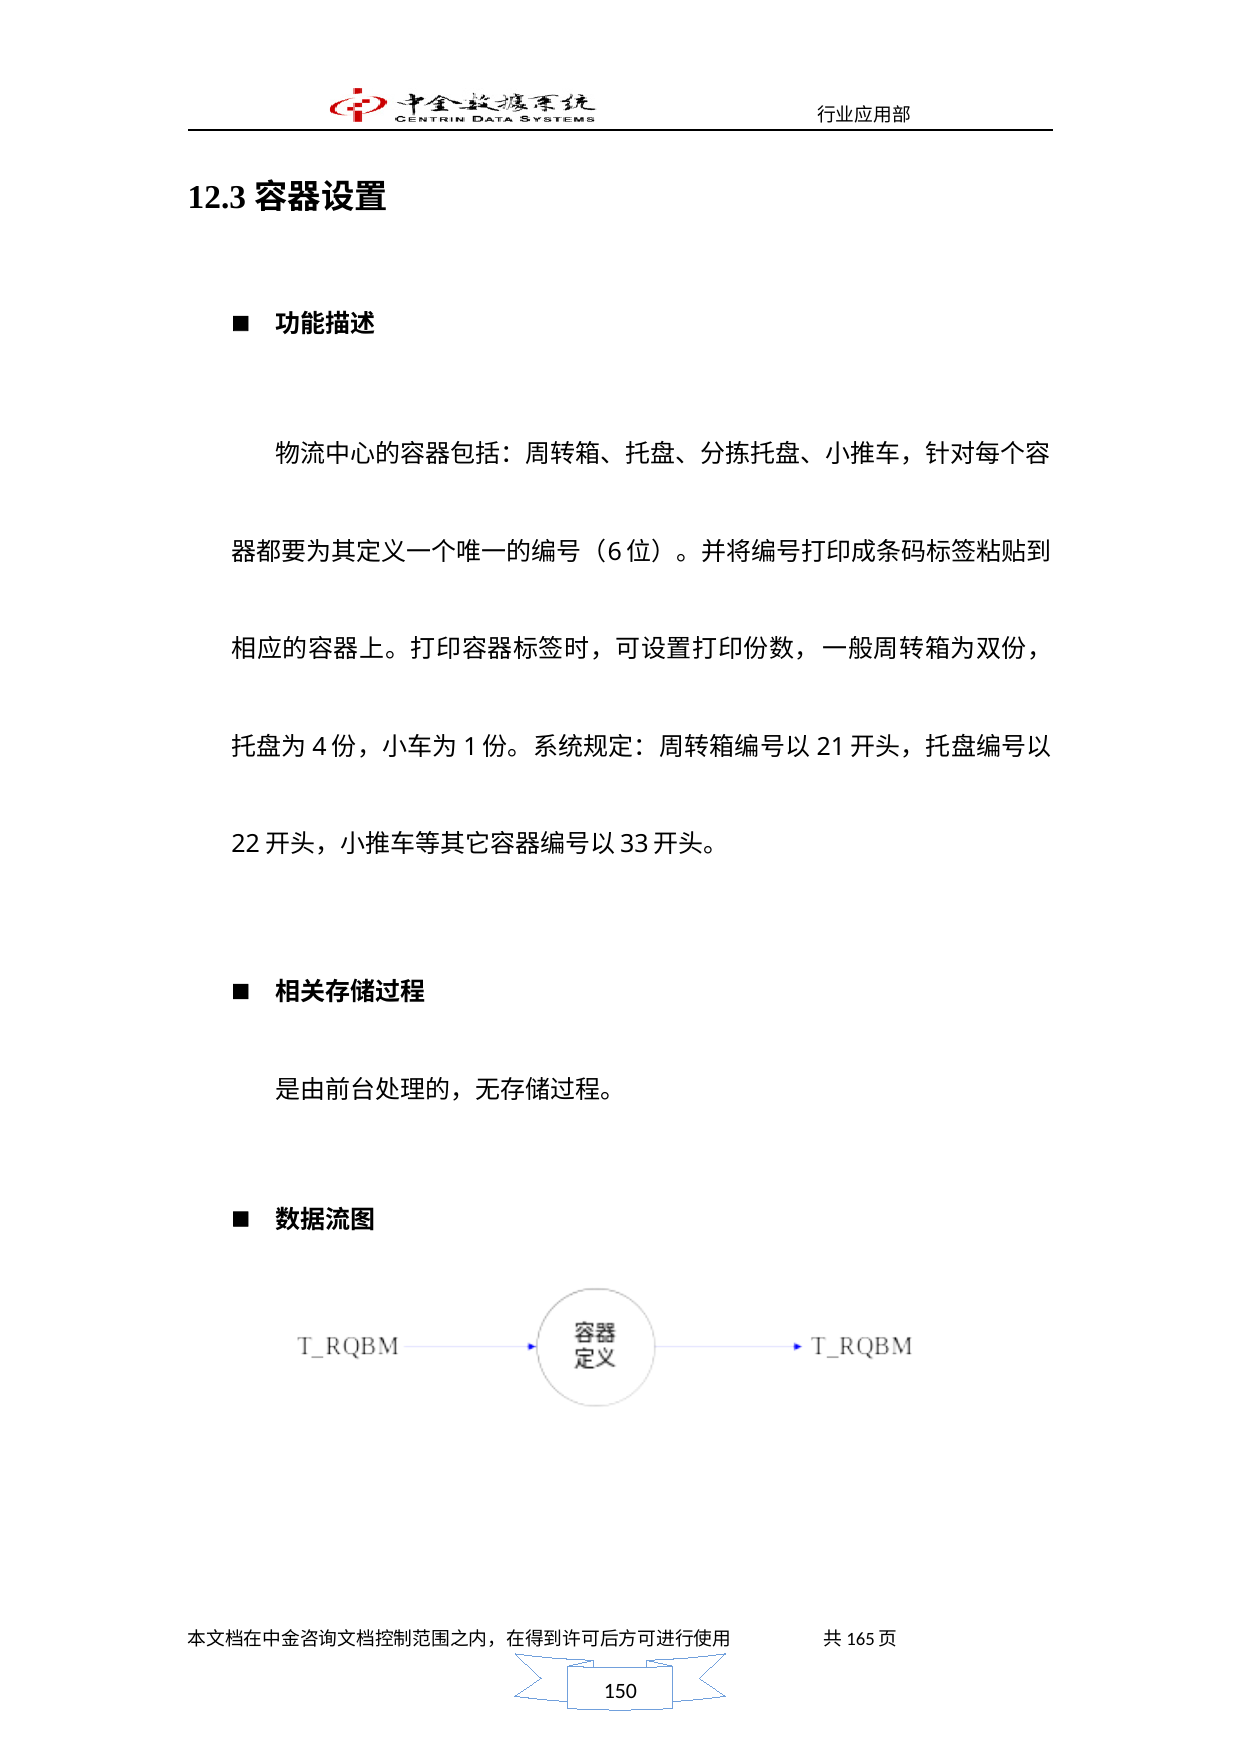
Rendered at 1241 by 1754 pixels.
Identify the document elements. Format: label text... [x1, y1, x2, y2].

subtitle 12.3 容器设置 [187, 162, 1053, 227]
picture [329, 88, 597, 122]
list 功能描述 [231, 289, 1053, 354]
list 数据流图 [231, 1185, 1053, 1250]
text 是由前台处理的，无存储过程。 [231, 1055, 1053, 1120]
text 物流中心的容器包括：周转箱、托盘、分拣托盘、小推车，针对每个容器都要为其定义一个唯一的编号（6位）。并将编号打印成条码标签粘贴到相应的容器上。打印容器标签时，可设置打印份数，一般周转箱为双份，托盘为4份，小车为1份。系统规定：周转箱编号以21开头，托盘编号以22开头，小推车等其它容器编号以33开头。 [231, 419, 1053, 874]
list 相关存储过程 [231, 957, 1053, 1022]
